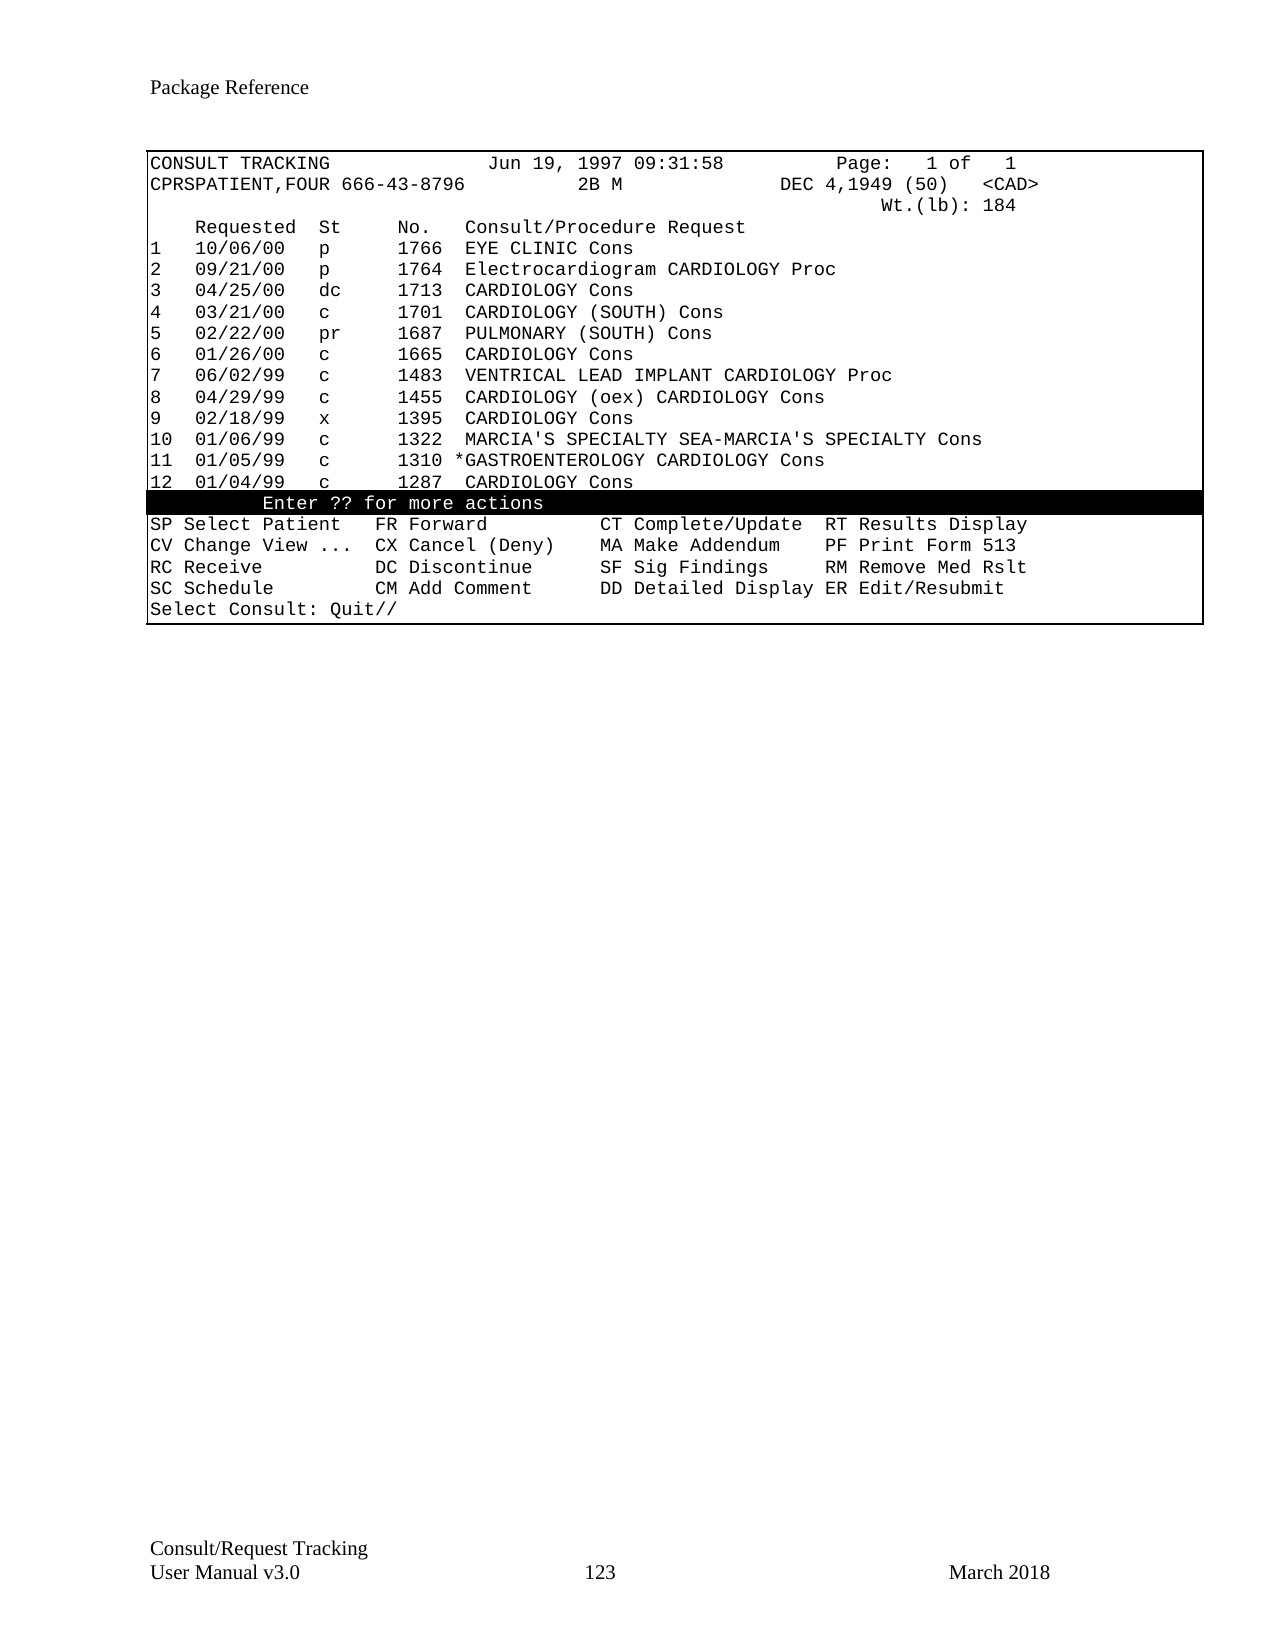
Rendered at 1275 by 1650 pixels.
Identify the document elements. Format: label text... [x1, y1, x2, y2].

text 4 03/21/00 c 1701 CARDIOLOGY (SOUTH) Cons [148, 299, 1202, 320]
text 8 04/29/99 c 1455 CARDIOLOGY (oex) CARDIOLOGY Cons [148, 384, 1202, 405]
text RC Receive DC Discontinue SF Sig Findings RM Remove Med Rslt [148, 554, 1202, 575]
text Requested St No. Consult/Procedure Request [148, 214, 1202, 235]
text 2 09/21/00 p 1764 Electrocardiogram CARDIOLOGY Proc [148, 256, 1202, 277]
text 3 04/25/00 dc 1713 CARDIOLOGY Cons [148, 277, 1202, 299]
text 9 02/18/99 x 1395 CARDIOLOGY Cons [148, 405, 1202, 426]
text 1 10/06/00 p 1766 EYE CLINIC Cons [148, 235, 1202, 256]
text Enter ?? for more actions [148, 490, 1202, 511]
text CV Change View ... CX Cancel (Deny) MA Make Addendum PF Print Form 513 [148, 532, 1202, 554]
text 11 01/05/99 c 1310 *GASTROENTEROLOGY CARDIOLOGY Cons [148, 447, 1202, 469]
text 5 02/22/00 pr 1687 PULMONARY (SOUTH) Cons [148, 320, 1202, 341]
text 7 06/02/99 c 1483 VENTRICAL LEAD IMPLANT CARDIOLOGY Proc [148, 362, 1202, 384]
text Wt.(lb): 184 [148, 192, 1202, 214]
text CPRSPATIENT,FOUR 666-43-8796 2B M DEC 4,1949 (50) <CAD> [148, 171, 1202, 192]
text 10 01/06/99 c 1322 MARCIA'S SPECIALTY SEA-MARCIA'S SPECIALTY Cons [148, 426, 1202, 447]
text 6 01/26/00 c 1665 CARDIOLOGY Cons [148, 341, 1202, 362]
text Select Consult: Quit// [148, 596, 1202, 623]
text SC Schedule CM Add Comment DD Detailed Display ER Edit/Resubmit [148, 575, 1202, 596]
text CONSULT TRACKING Jun 19, 1997 09:31:58 Page: 1 of 1 [148, 152, 1202, 171]
text 12 01/04/99 c 1287 CARDIOLOGY Cons [148, 469, 1202, 490]
text SP Select Patient FR Forward CT Complete/Update RT Results Display [148, 511, 1202, 532]
